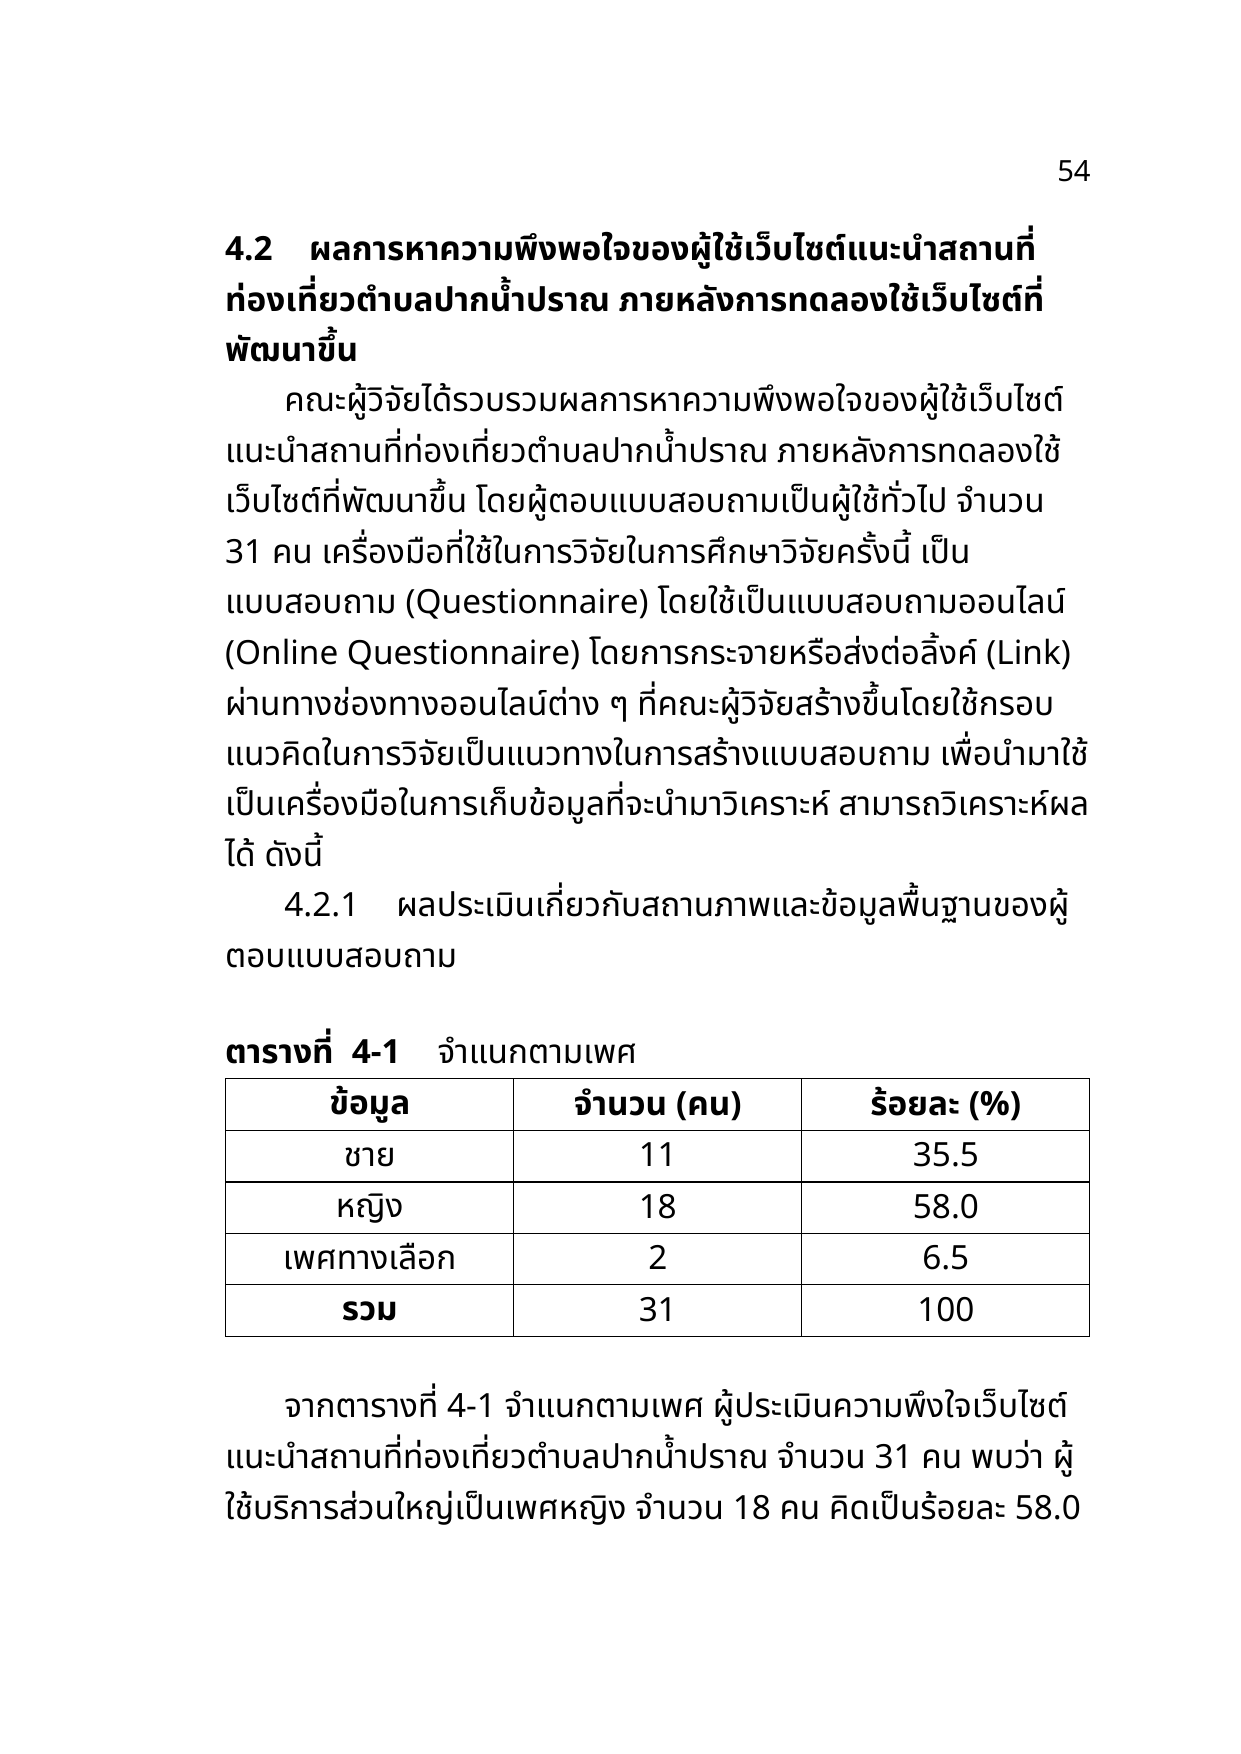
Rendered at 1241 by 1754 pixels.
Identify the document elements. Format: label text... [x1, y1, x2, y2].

table_header ข้อมูล [226, 1079, 513, 1130]
table_cell 58.0 [802, 1183, 1089, 1233]
table_cell เพศทางเลือก [226, 1234, 513, 1284]
table_cell 100 [802, 1285, 1089, 1336]
text ตารางที่*4-1**จำแนกตามเพศ [225, 1028, 1090, 1078]
table_cell 31 [514, 1285, 801, 1336]
table_cell 2 [514, 1234, 801, 1284]
table_cell 18 [514, 1183, 801, 1233]
table_header ร้อยละ (%) [802, 1079, 1089, 1130]
text คณะผู้วิจัยได้รวบรวมผลการหาความพึงพอใจของผู้ใช้เว็บไซต์แนะนำสถานที่ท่องเที่ยวตำบลปากน้ำปราณ ภายหลังการทดลองใช้เว็บไซต์ที่พัฒนาขึ้น โดยผู้ตอบแบบสอบถามเป็นผู้ใช้ทั่วไป จำนวน 31 คน เครื่องมือที่ใช้ในการวิจัยในการศึกษาวิจัยครั้งนี้ เป็นแบบสอบถาม (Questionnaire) โดยใช้เป็นแบบสอบถามออนไลน์ (Online Questionnaire) โดยการกระจายหรือส่งต่อลิ้งค์ (Link) ผ่านทางช่องทางออนไลน์ต่าง ๆ ที่คณะผู้วิจัยสร้างขึ้นโดยใช้กรอบแนวคิดในการวิจัยเป็นแนวทางในการสร้างแบบสอบถาม เพื่อนำมาใช้เป็นเครื่องมือในการเก็บข้อมูลที่จะนํามาวิเคราะห์ สามารถวิเคราะห์ผลได้ ดังนี้ [225, 376, 1090, 881]
table_cell หญิง [226, 1183, 513, 1233]
table_cell 6.5 [802, 1234, 1089, 1284]
table_cell 35.5 [802, 1131, 1089, 1181]
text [225, 1382, 1090, 1534]
table_cell 11 [514, 1131, 801, 1181]
text 4.2**ผลการหาความพึงพอใจของผู้ใช้เว็บไซต์แนะนำสถานที่ท่องเที่ยวตำบลปากน้ำปราณ ภายหลังการทดลองใช้เว็บไซต์ที่พัฒนาขึ้น [225, 225, 1090, 376]
text 4.2.1**ผลประเมินเกี่ยวกับสถานภาพและข้อมูลพื้นฐานของผู้ตอบแบบสอบถาม [225, 881, 1090, 982]
table_header จำนวน (คน) [514, 1079, 801, 1130]
table_cell ชาย [226, 1131, 513, 1181]
table_cell รวม [226, 1285, 513, 1336]
